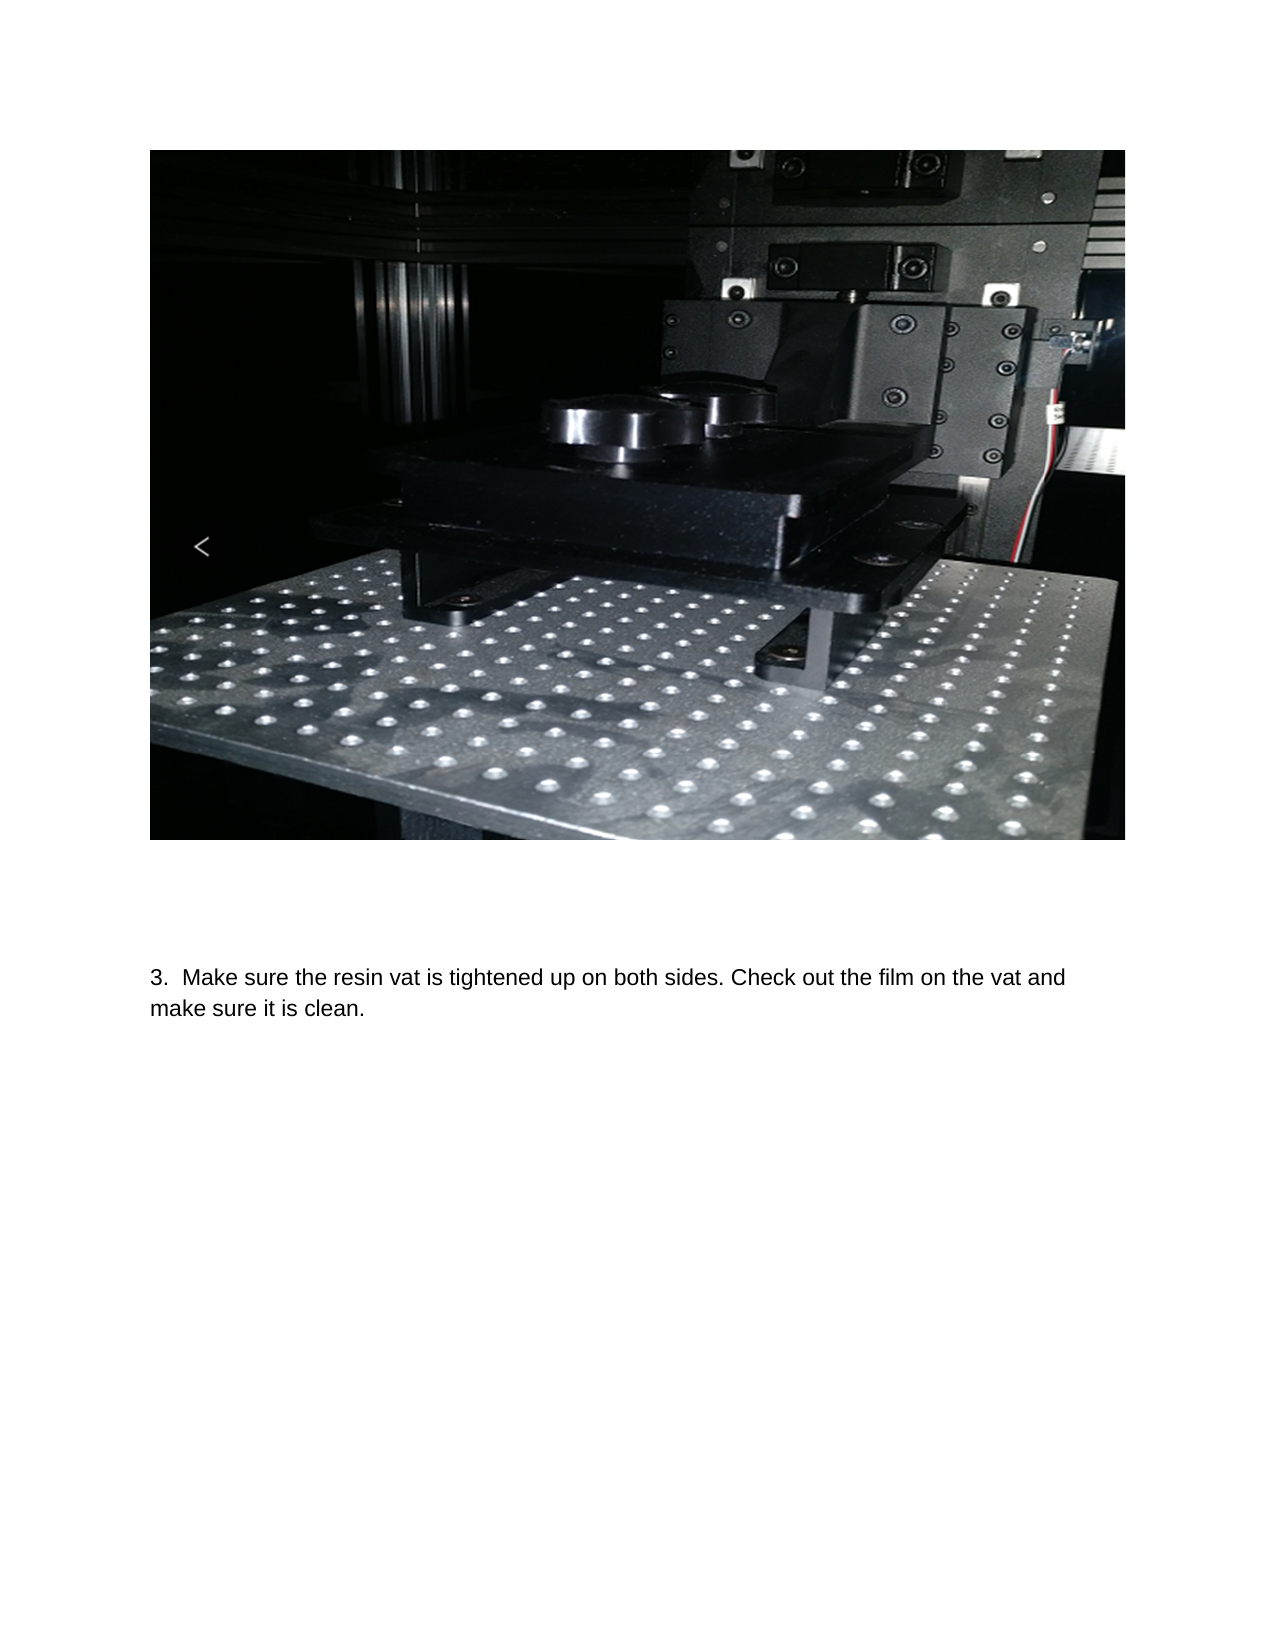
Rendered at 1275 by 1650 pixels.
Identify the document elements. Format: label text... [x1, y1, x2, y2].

text 3. Make sure the resin vat is tightened up on both sides. Check out the film on the vat and make sure it is clean. [150, 964, 1125, 1021]
picture [150, 150, 1125, 840]
